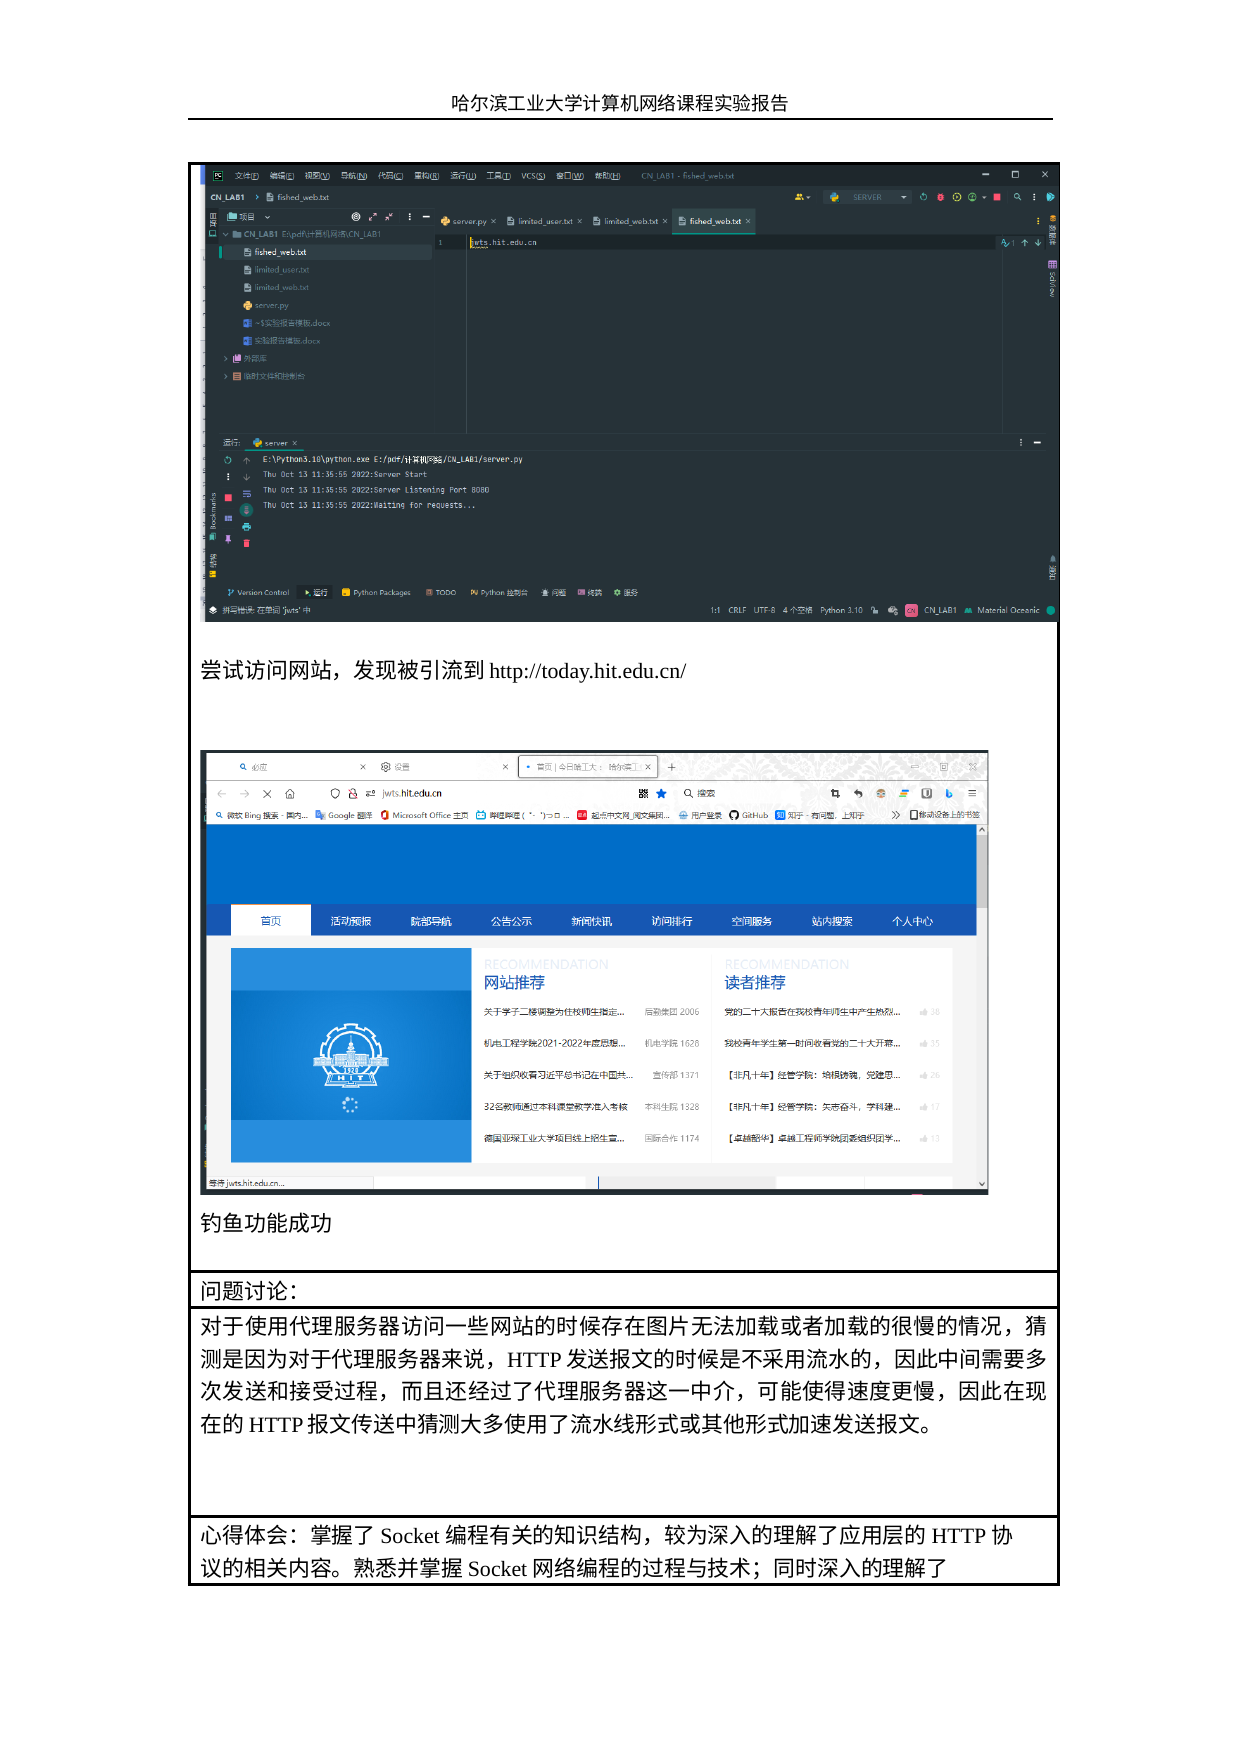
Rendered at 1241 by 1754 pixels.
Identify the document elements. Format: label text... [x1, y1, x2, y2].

table_cell 问题讨论： [191, 1273, 1057, 1306]
picture [200, 750, 989, 1195]
table_cell 对于使用代理服务器访问一些网站的时候存在图片无法加载或者加载的很慢的情况，猜测是因为对于代理服务器来说，HTTP发送报文的时候是不采用流水的，因此中间需要多次发送和接受过程，而且还经过了代理服务器这一中介，可能使得速度更慢，因此在现在的HTTP报文传送中猜测大多使用了流水线形式或其他形式加速发送报文。 [191, 1309, 1057, 1514]
picture [200, 165, 1059, 622]
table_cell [191, 165, 1057, 1270]
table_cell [191, 1518, 1057, 1583]
